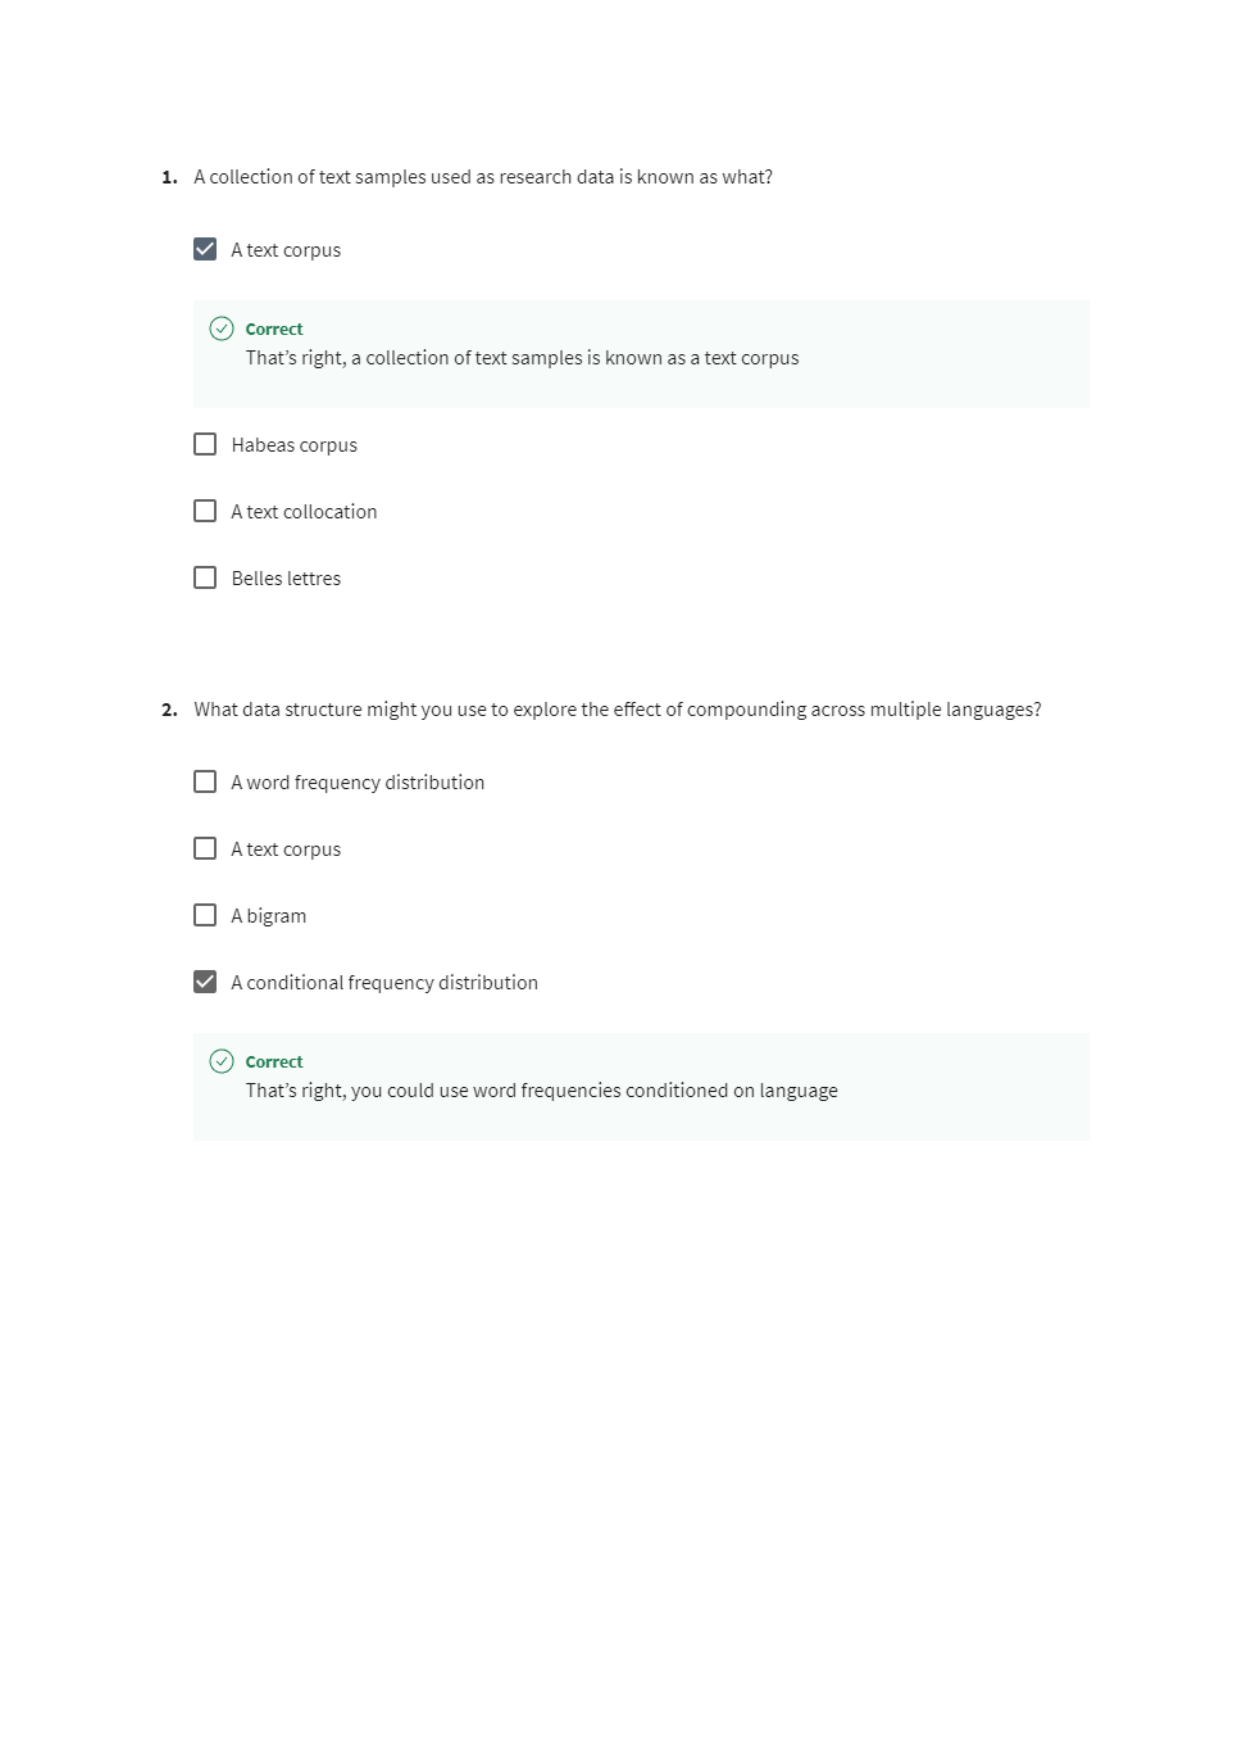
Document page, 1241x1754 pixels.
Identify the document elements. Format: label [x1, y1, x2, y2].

picture [150, 150, 1091, 1164]
